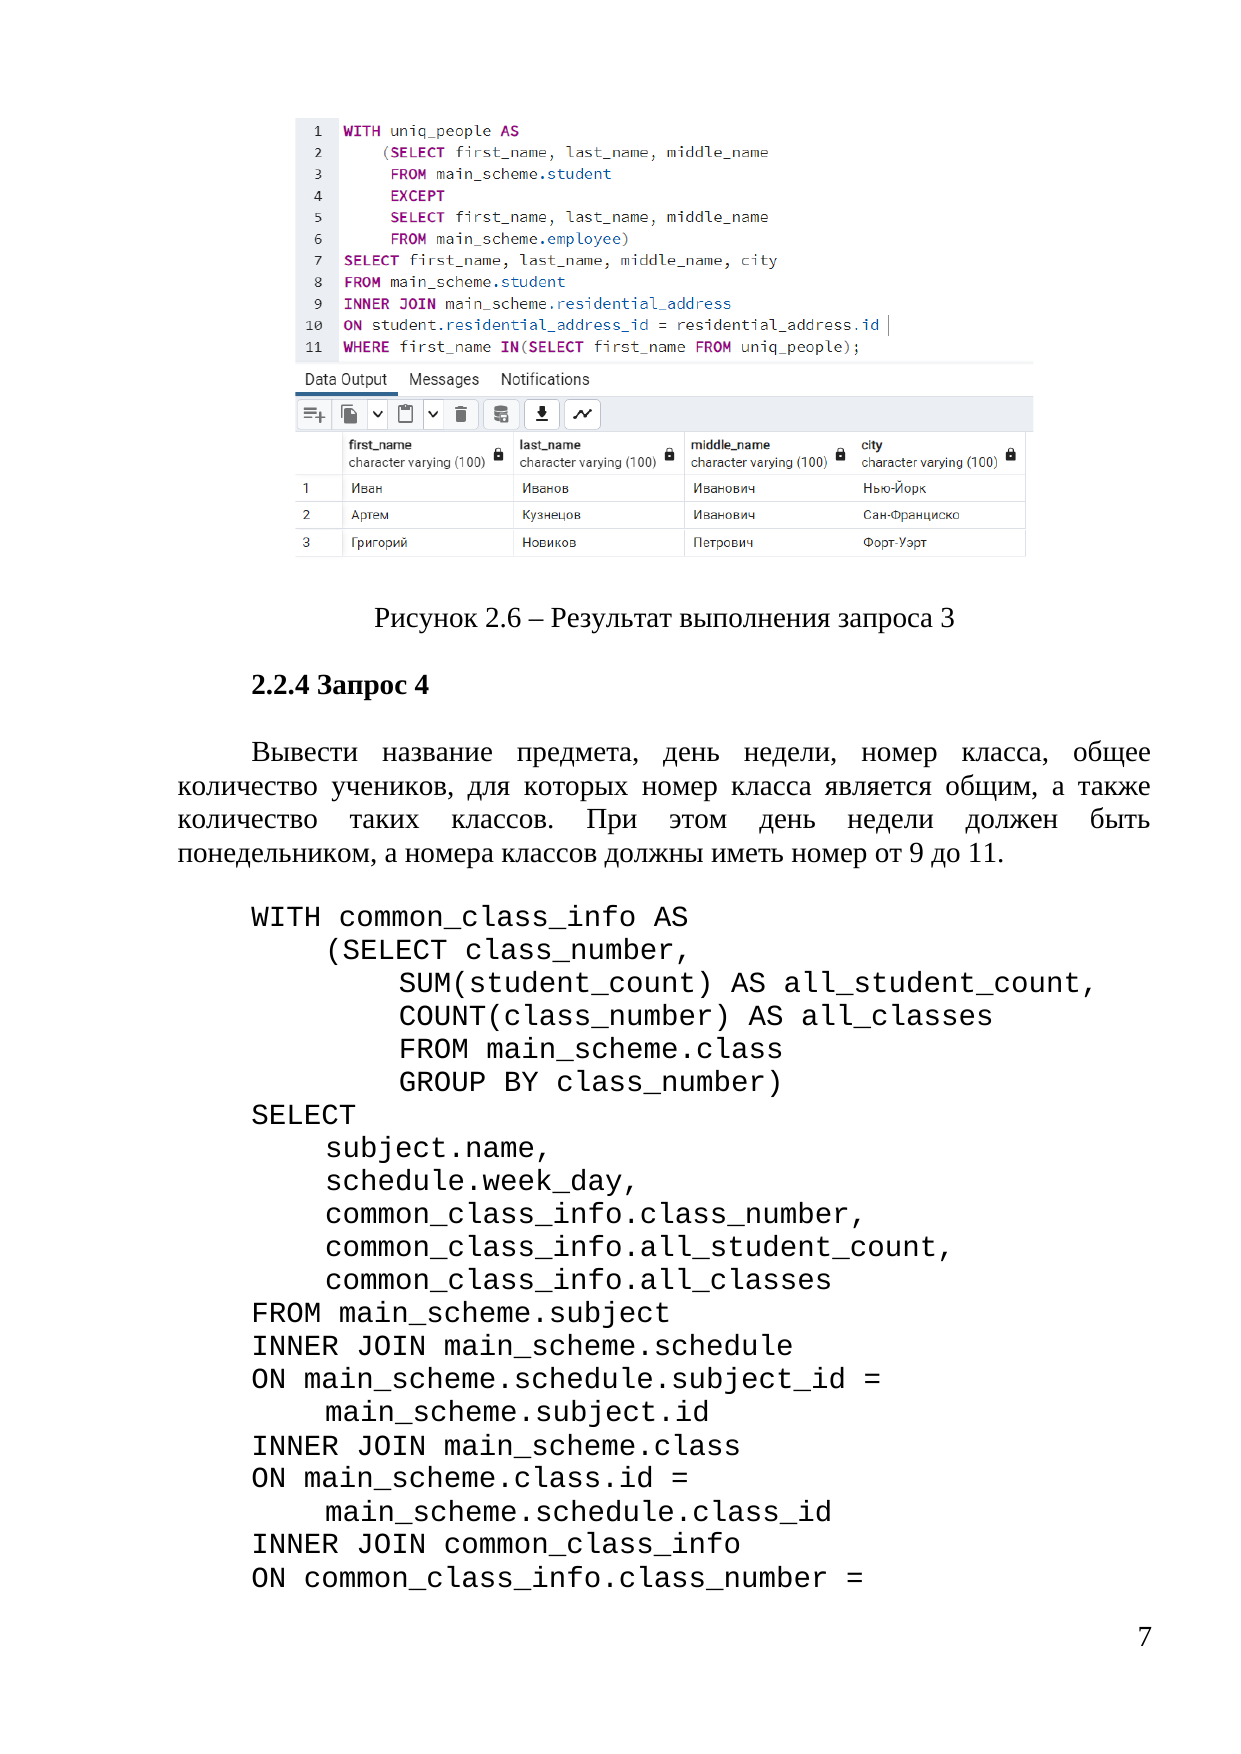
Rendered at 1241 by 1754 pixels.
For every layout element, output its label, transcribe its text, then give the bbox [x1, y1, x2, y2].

text WITH common_class_info AS [177, 902, 1152, 935]
text COUNT(class_number) AS all_classes [324, 1001, 1152, 1034]
text common_class_info.class_number, [251, 1199, 1152, 1232]
text common_class_info.all_student_count, [251, 1232, 1152, 1266]
text main_scheme.schedule.class_id [251, 1497, 1152, 1530]
text ON common_class_info.class_number = [177, 1563, 1152, 1596]
text SUM(student_count) AS all_student_count, [324, 968, 1152, 1001]
text 2.2.4 Запрос 4 [177, 667, 1152, 701]
text Рисунок 2.6 – Результат выполнения запроса 3 [177, 600, 1152, 634]
text (SELECT class_number, [251, 935, 1152, 968]
text INNER JOIN common_class_info [177, 1530, 1152, 1563]
text SELECT [177, 1100, 1152, 1133]
text main_scheme.subject.id [251, 1398, 1152, 1431]
text schedule.week_day, [251, 1166, 1152, 1199]
picture [295, 118, 1034, 567]
text common_class_info.all_classes [251, 1266, 1152, 1298]
text FROM main_scheme.class [324, 1034, 1152, 1067]
text ON main_scheme.schedule.subject_id = [177, 1364, 1152, 1398]
text INNER JOIN main_scheme.class [177, 1431, 1152, 1464]
text GROUP BY class_number) [324, 1067, 1152, 1100]
text ON main_scheme.class.id = [177, 1464, 1152, 1497]
text Вывести название предмета, день недели, номер класса, общее количество учеников, для которых номер класса является общим, а также количество таких классов. При этом день недели должен быть понедельником, а номера классов должны иметь номер от 9 до 11. [177, 734, 1152, 869]
text INNER JOIN main_scheme.schedule [177, 1332, 1152, 1364]
text subject.name, [251, 1133, 1152, 1166]
text FROM main_scheme.subject [177, 1298, 1152, 1332]
